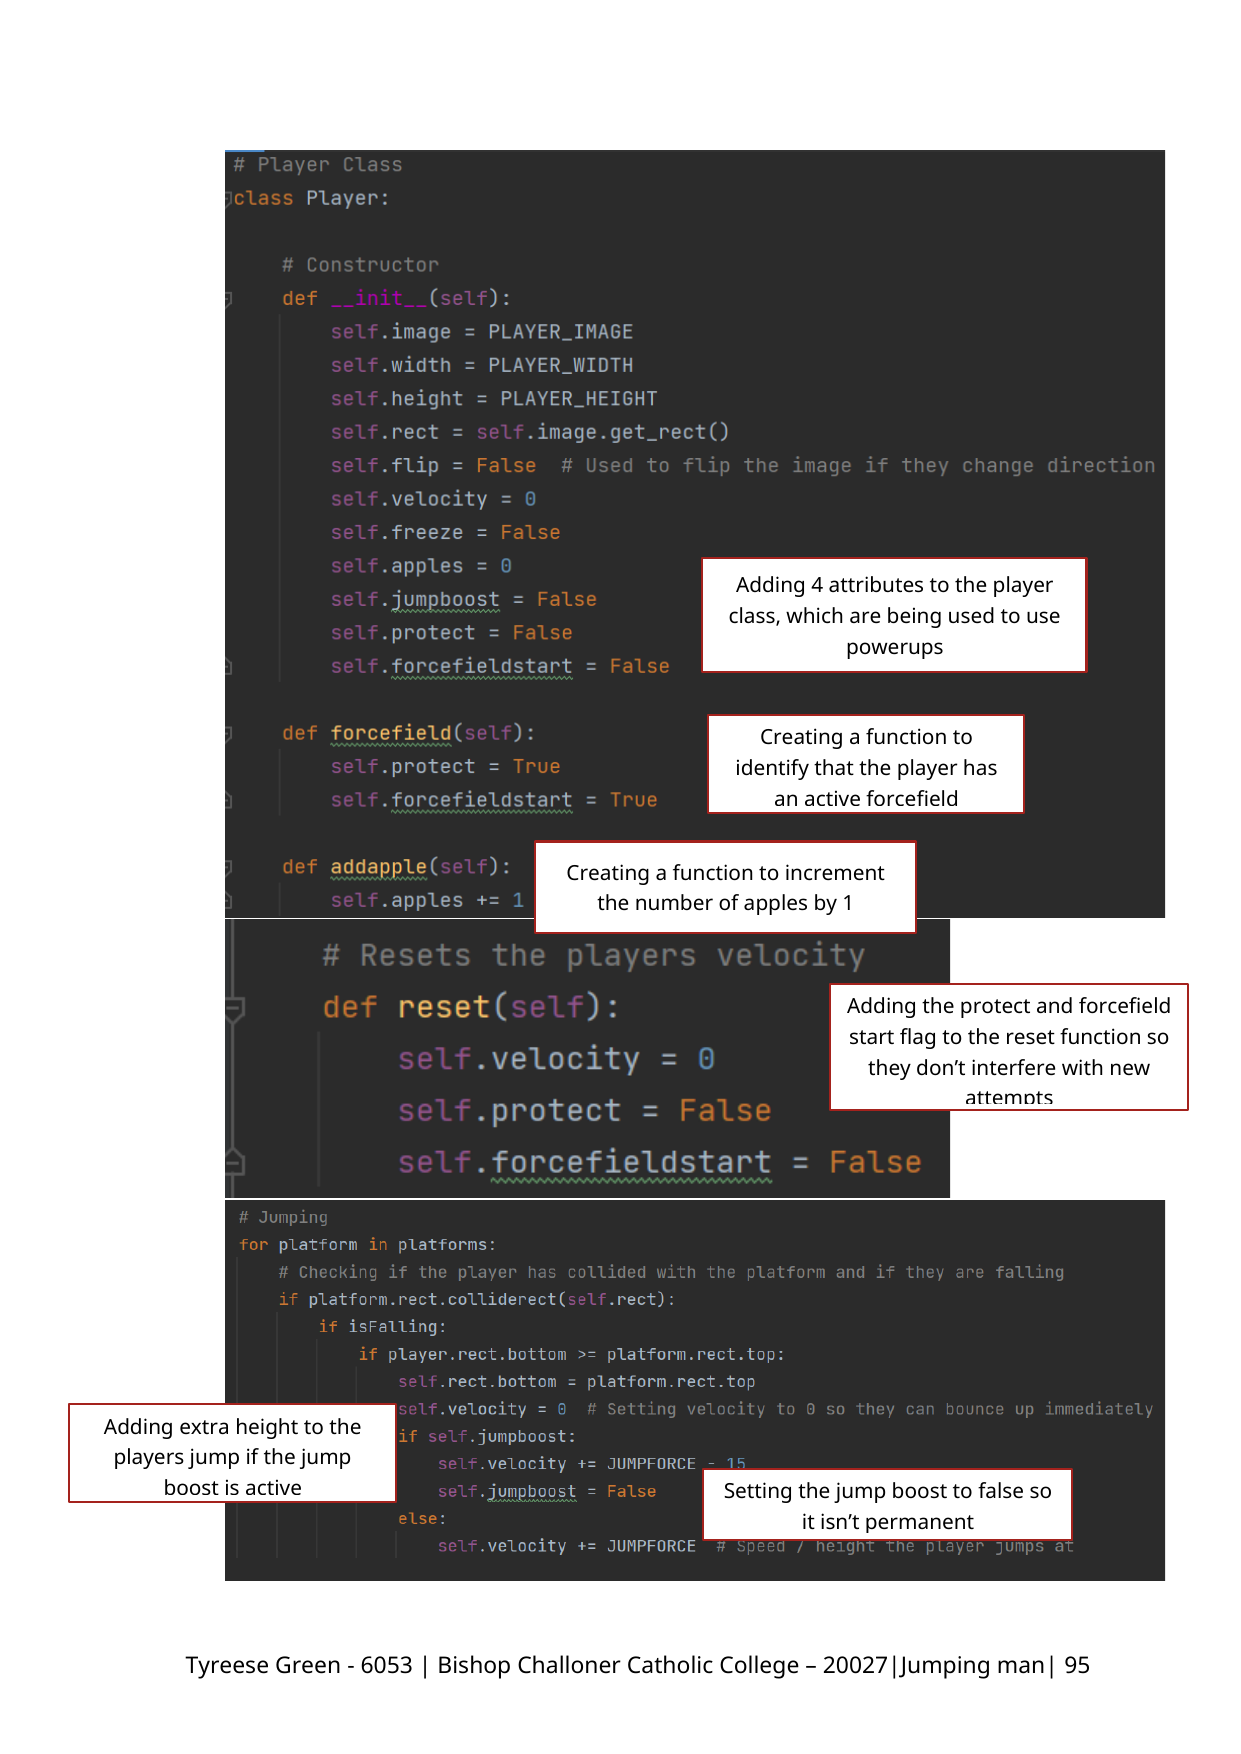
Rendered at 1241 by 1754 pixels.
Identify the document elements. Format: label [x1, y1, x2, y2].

picture [225, 919, 951, 1198]
picture [225, 150, 1166, 918]
picture [225, 1200, 1166, 1581]
